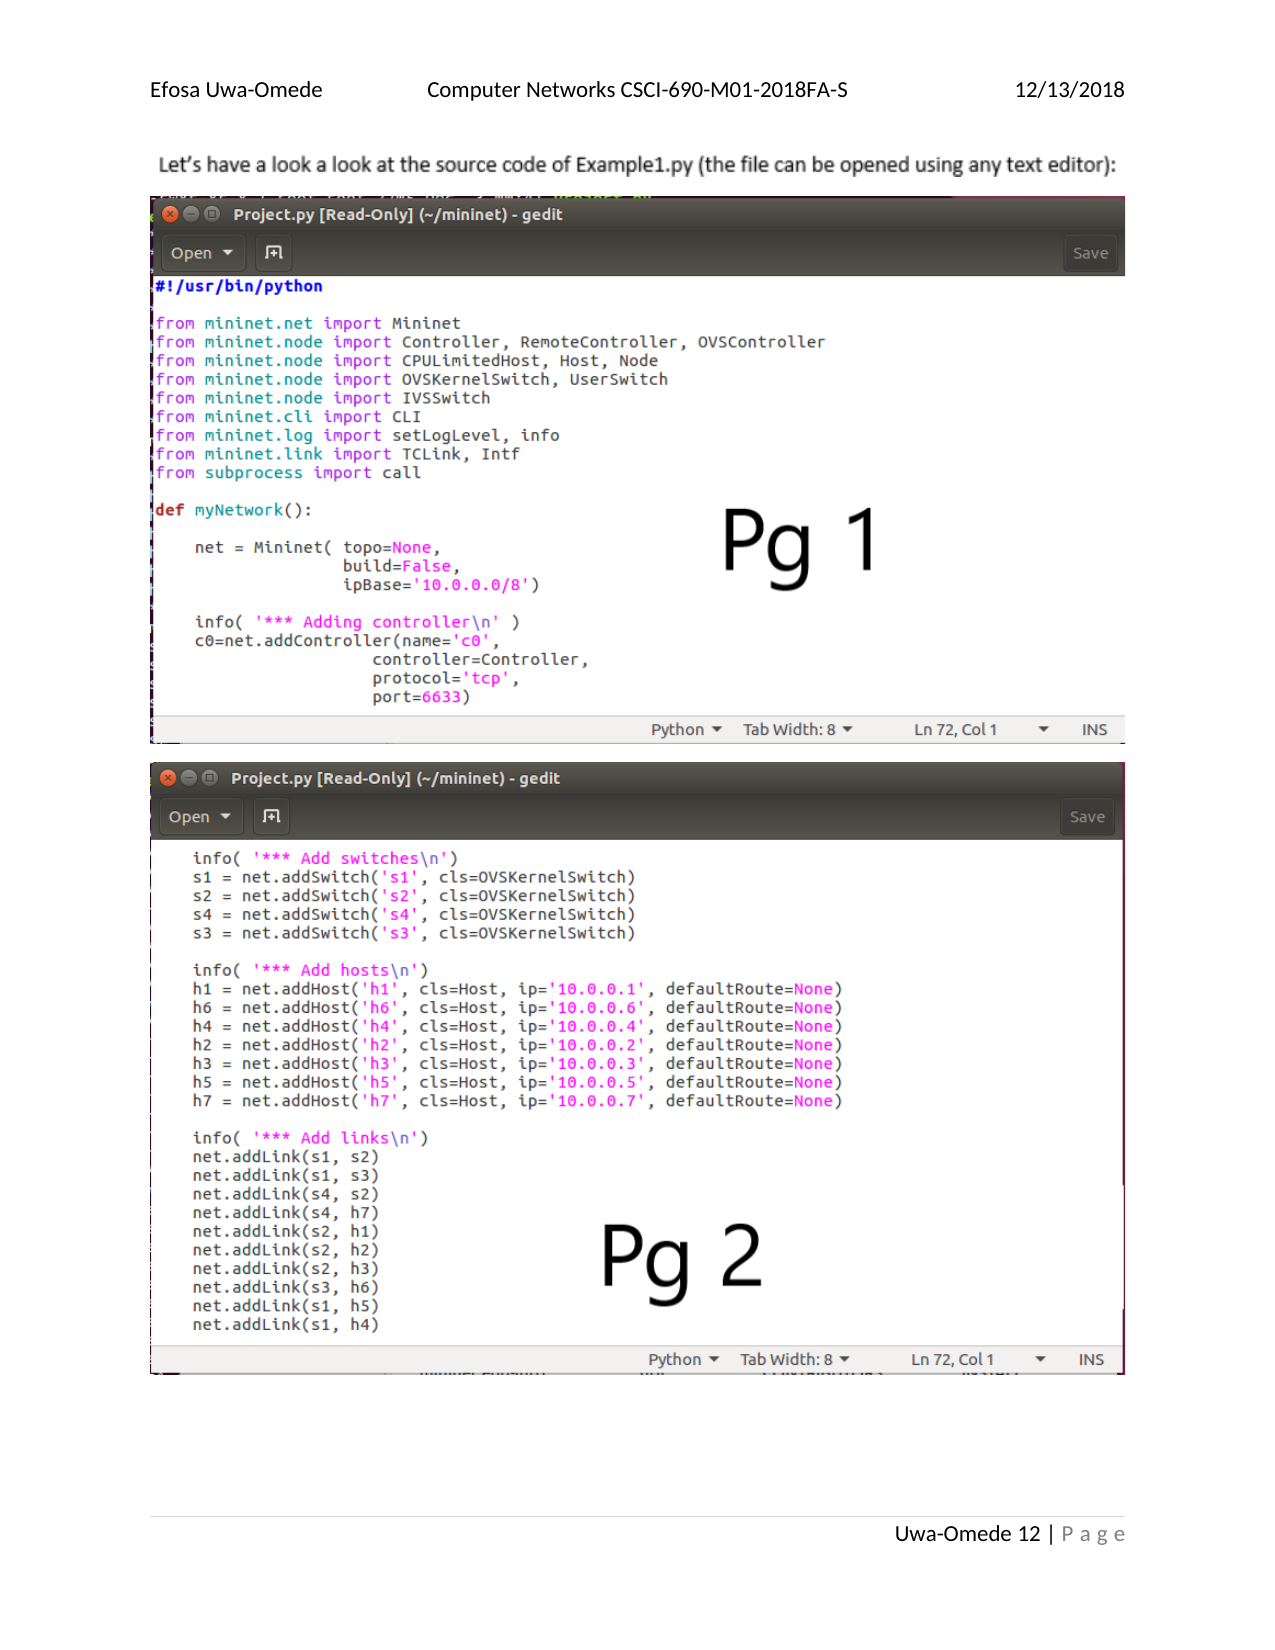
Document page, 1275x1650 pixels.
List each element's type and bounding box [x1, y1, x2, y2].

picture [150, 150, 1125, 177]
picture [150, 762, 1125, 1375]
picture [150, 196, 1125, 744]
